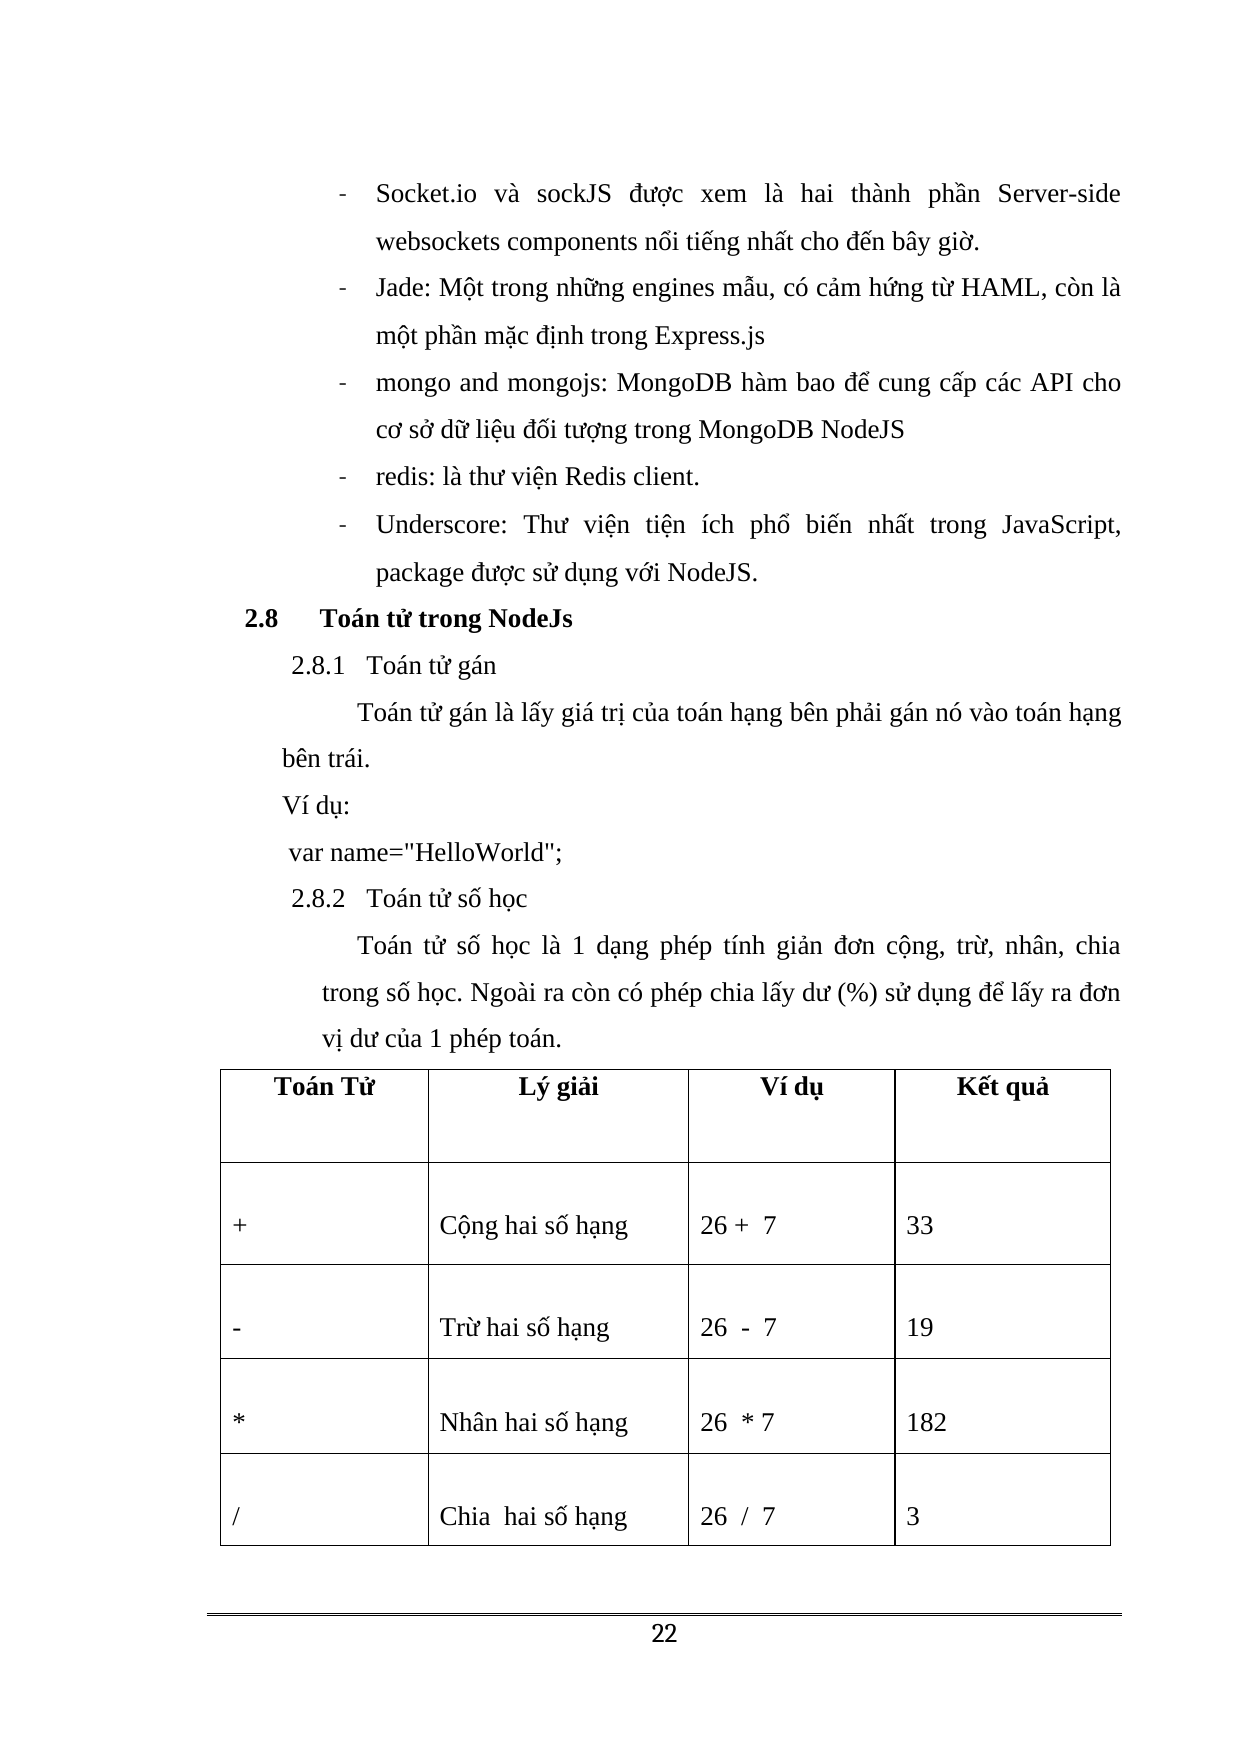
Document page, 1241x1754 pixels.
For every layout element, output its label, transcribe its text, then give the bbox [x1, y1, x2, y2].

table_header Lý giải [429, 1070, 688, 1162]
list Toán tử số học là 1 dạng phép tính giản đơn cộng, trừ, nhân, chia trong số học. Ngoài ra còn có phép chia lấy dư (%) sử dụng để lấy ra đơn vị dư của 1 phép toán. [322, 929, 1122, 1053]
table_cell Nhân hai số hạng [429, 1359, 688, 1453]
list Toán tử số học [291, 882, 1122, 913]
table_cell + [221, 1163, 428, 1264]
table_cell / [221, 1454, 428, 1545]
table_cell 33 [896, 1163, 1110, 1264]
table_cell Trừ hai số hạng [429, 1265, 688, 1358]
list Underscore: Thư viện tiện ích phổ biến nhất trong JavaScript, package được sử dụng với NodeJS. [338, 508, 1122, 587]
table_cell - [221, 1265, 428, 1358]
list var name="HelloWorld"; [282, 836, 1122, 867]
list Ví dụ: [282, 789, 1122, 820]
table_header Toán Tử [221, 1070, 428, 1162]
table_cell 26 - 7 [689, 1265, 894, 1358]
list mongo and mongojs: MongoDB hàm bao để cung cấp các API cho cơ sở dữ liệu đối tượng trong MongoDB NodeJS [338, 366, 1122, 444]
table_cell 182 [896, 1359, 1110, 1453]
list Toán tử gán [291, 649, 1122, 680]
list Toán tử trong NodeJs [244, 602, 1122, 633]
table_cell 26 + 7 [689, 1163, 894, 1264]
list Toán tử gán là lấy giá trị của toán hạng bên phải gán nó vào toán hạng bên trái. [282, 696, 1122, 773]
table_cell 19 [896, 1265, 1110, 1358]
table_cell 3 [896, 1454, 1110, 1545]
table_cell 26 / 7 [689, 1454, 894, 1545]
table_cell * [221, 1359, 428, 1453]
table_cell 26 * 7 [689, 1359, 894, 1453]
table_header Ví dụ [689, 1070, 894, 1162]
list redis: là thư viện Redis client. [338, 460, 1122, 492]
table_cell Cộng hai số hạng [429, 1163, 688, 1264]
list Socket.io và sockJS được xem là hai thành phần Server-side websockets components nổi tiếng nhất cho đến bây giờ. [338, 177, 1122, 256]
list Jade: Một trong những engines mẫu, có cảm hứng từ HAML, còn là một phần mặc định trong Express.js [338, 271, 1122, 350]
table_cell Chia hai số hạng [429, 1454, 688, 1545]
table_header Kết quả [896, 1070, 1110, 1162]
